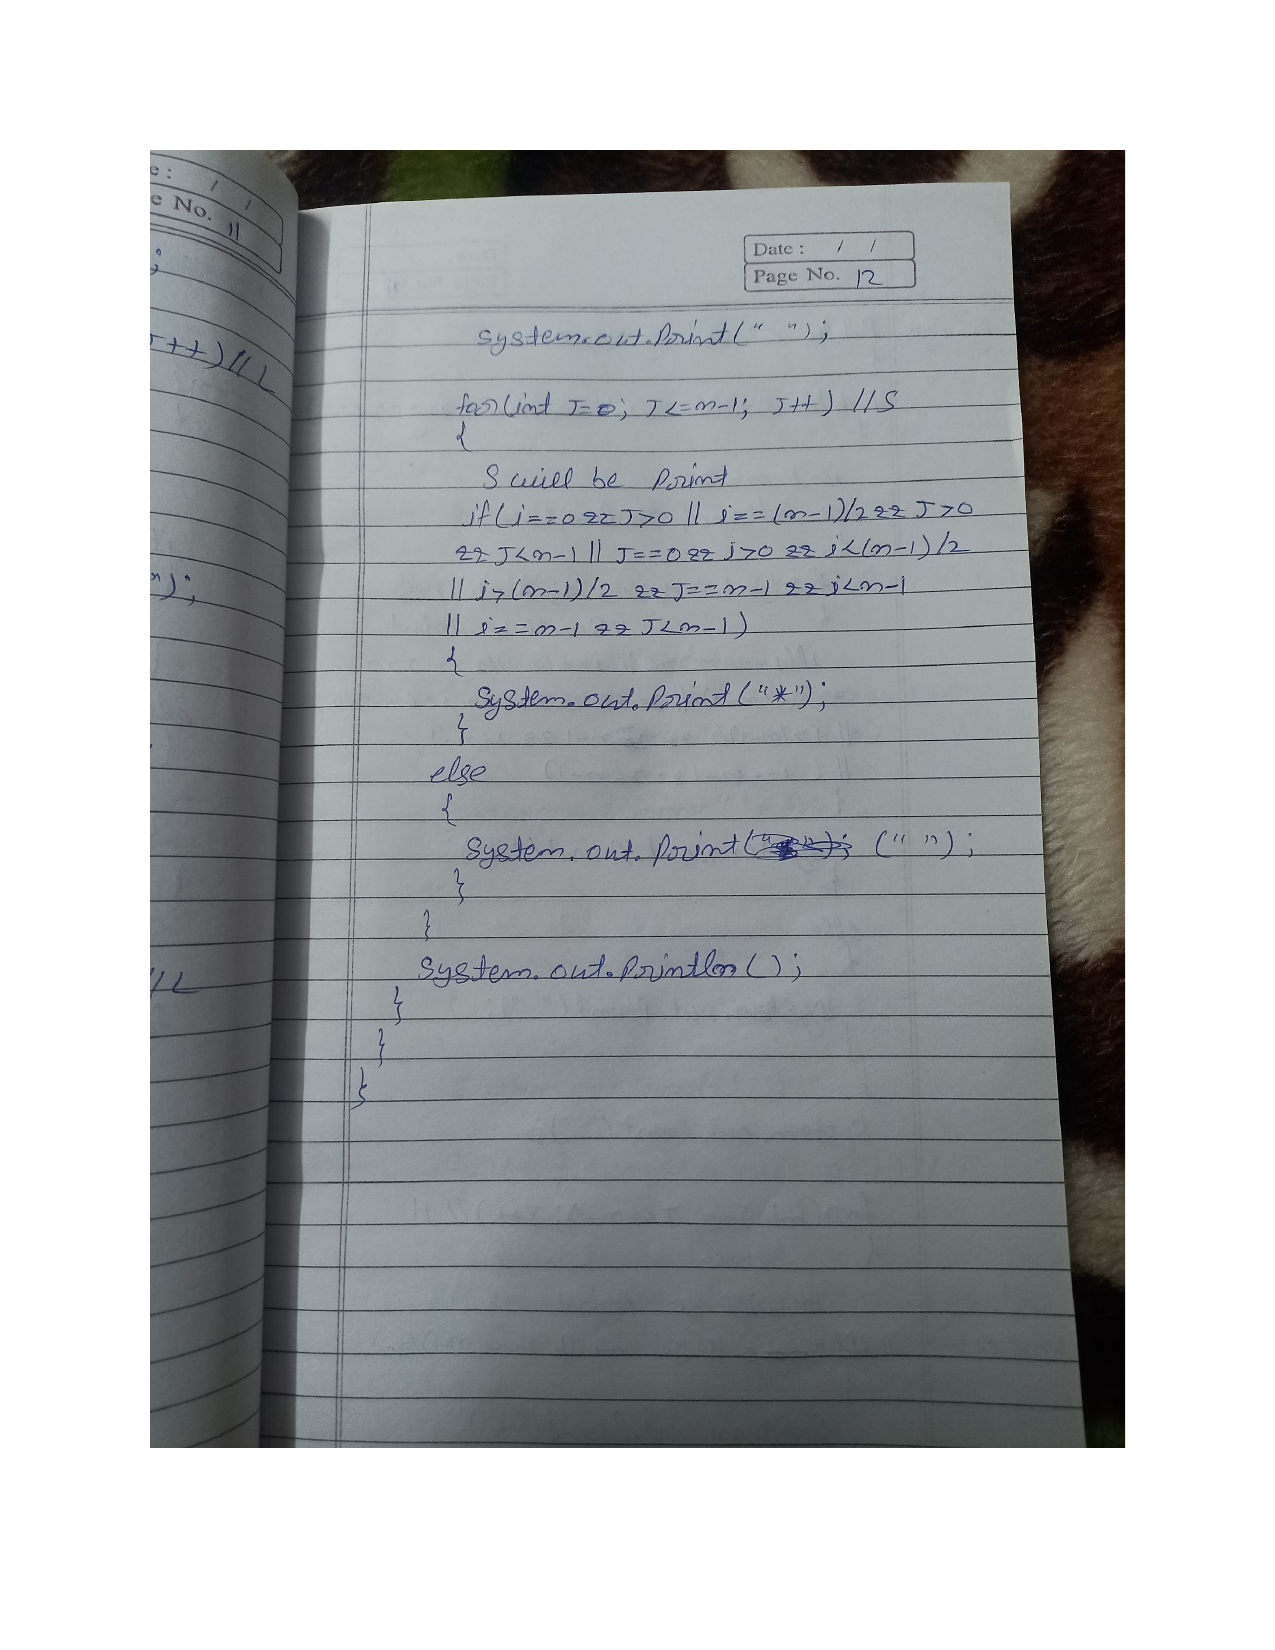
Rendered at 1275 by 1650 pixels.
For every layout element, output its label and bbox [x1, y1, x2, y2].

picture [150, 150, 1125, 1448]
